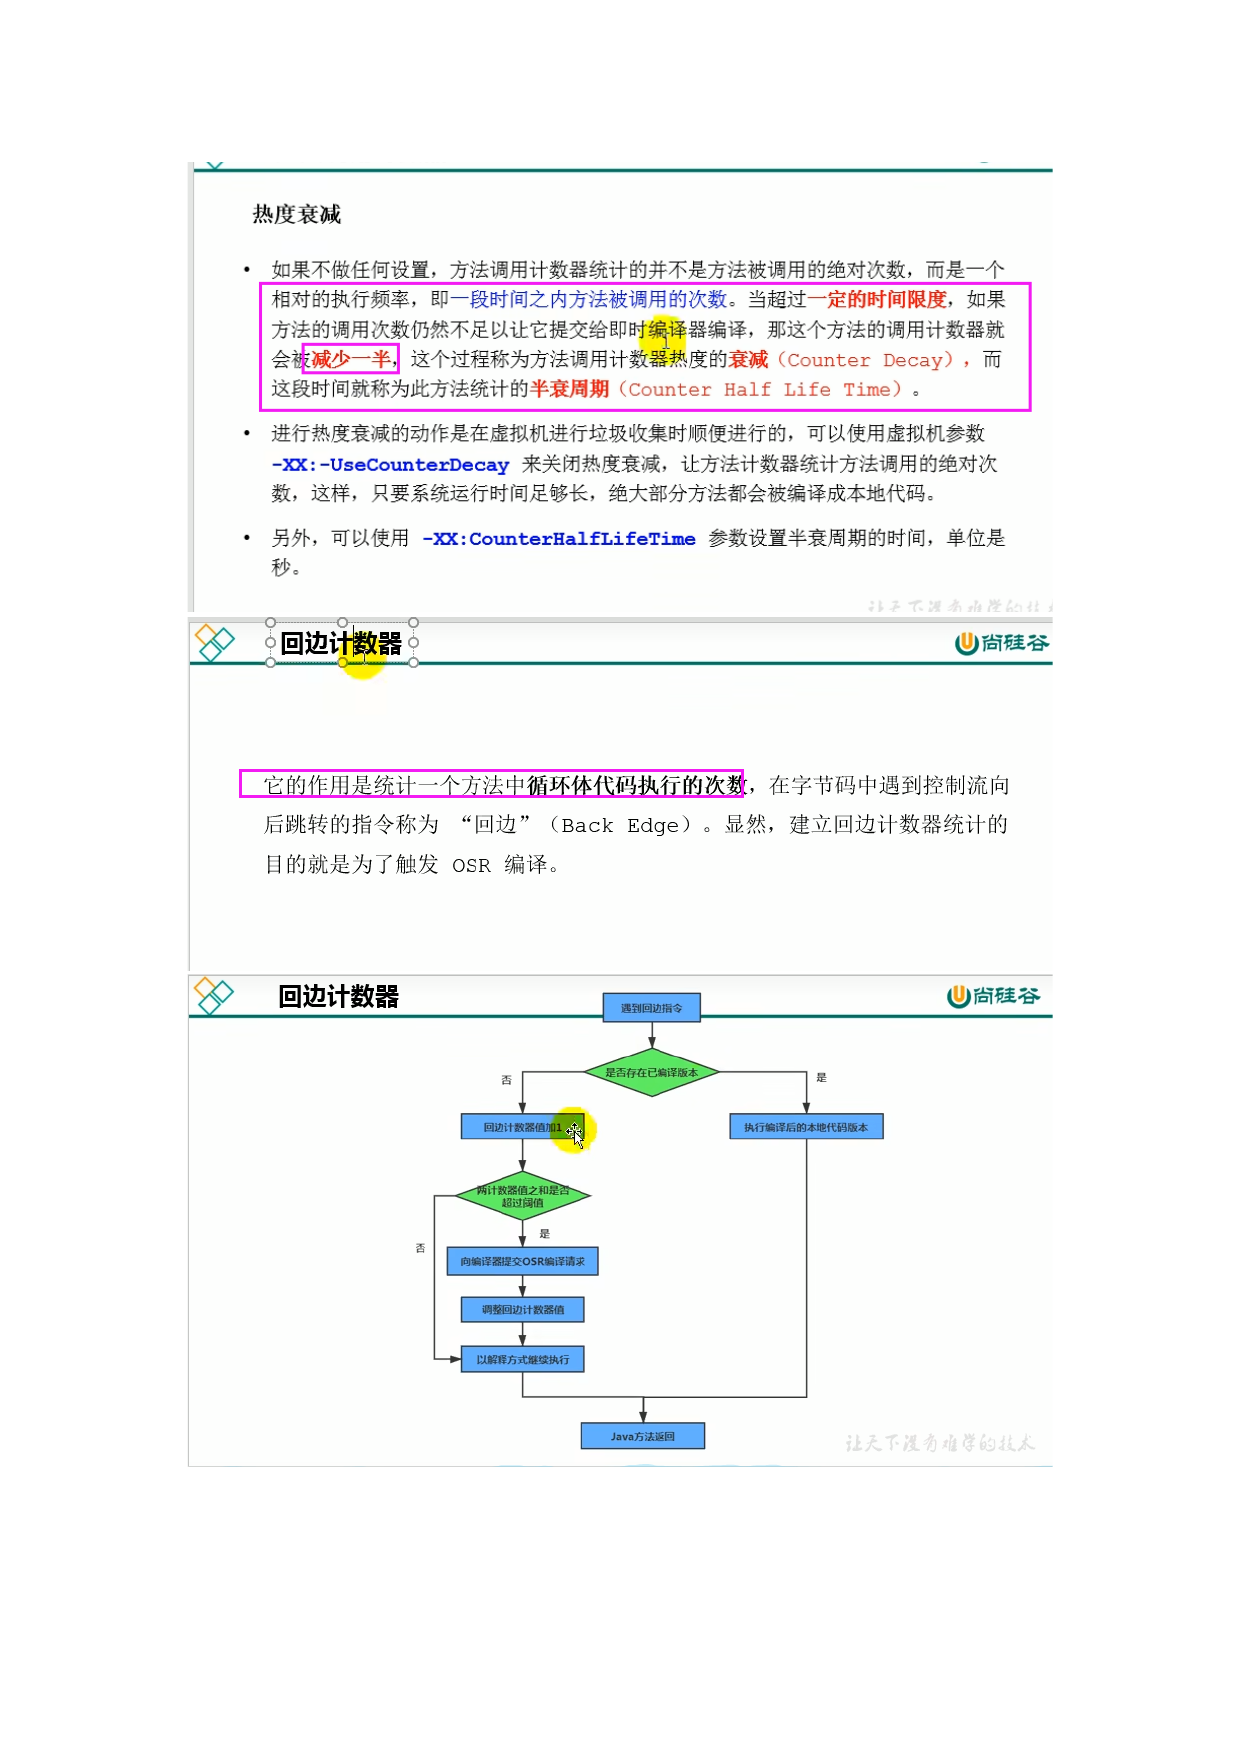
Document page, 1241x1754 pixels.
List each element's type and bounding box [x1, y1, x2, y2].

picture [187, 162, 1053, 612]
picture [187, 974, 1053, 1467]
picture [187, 617, 1053, 971]
